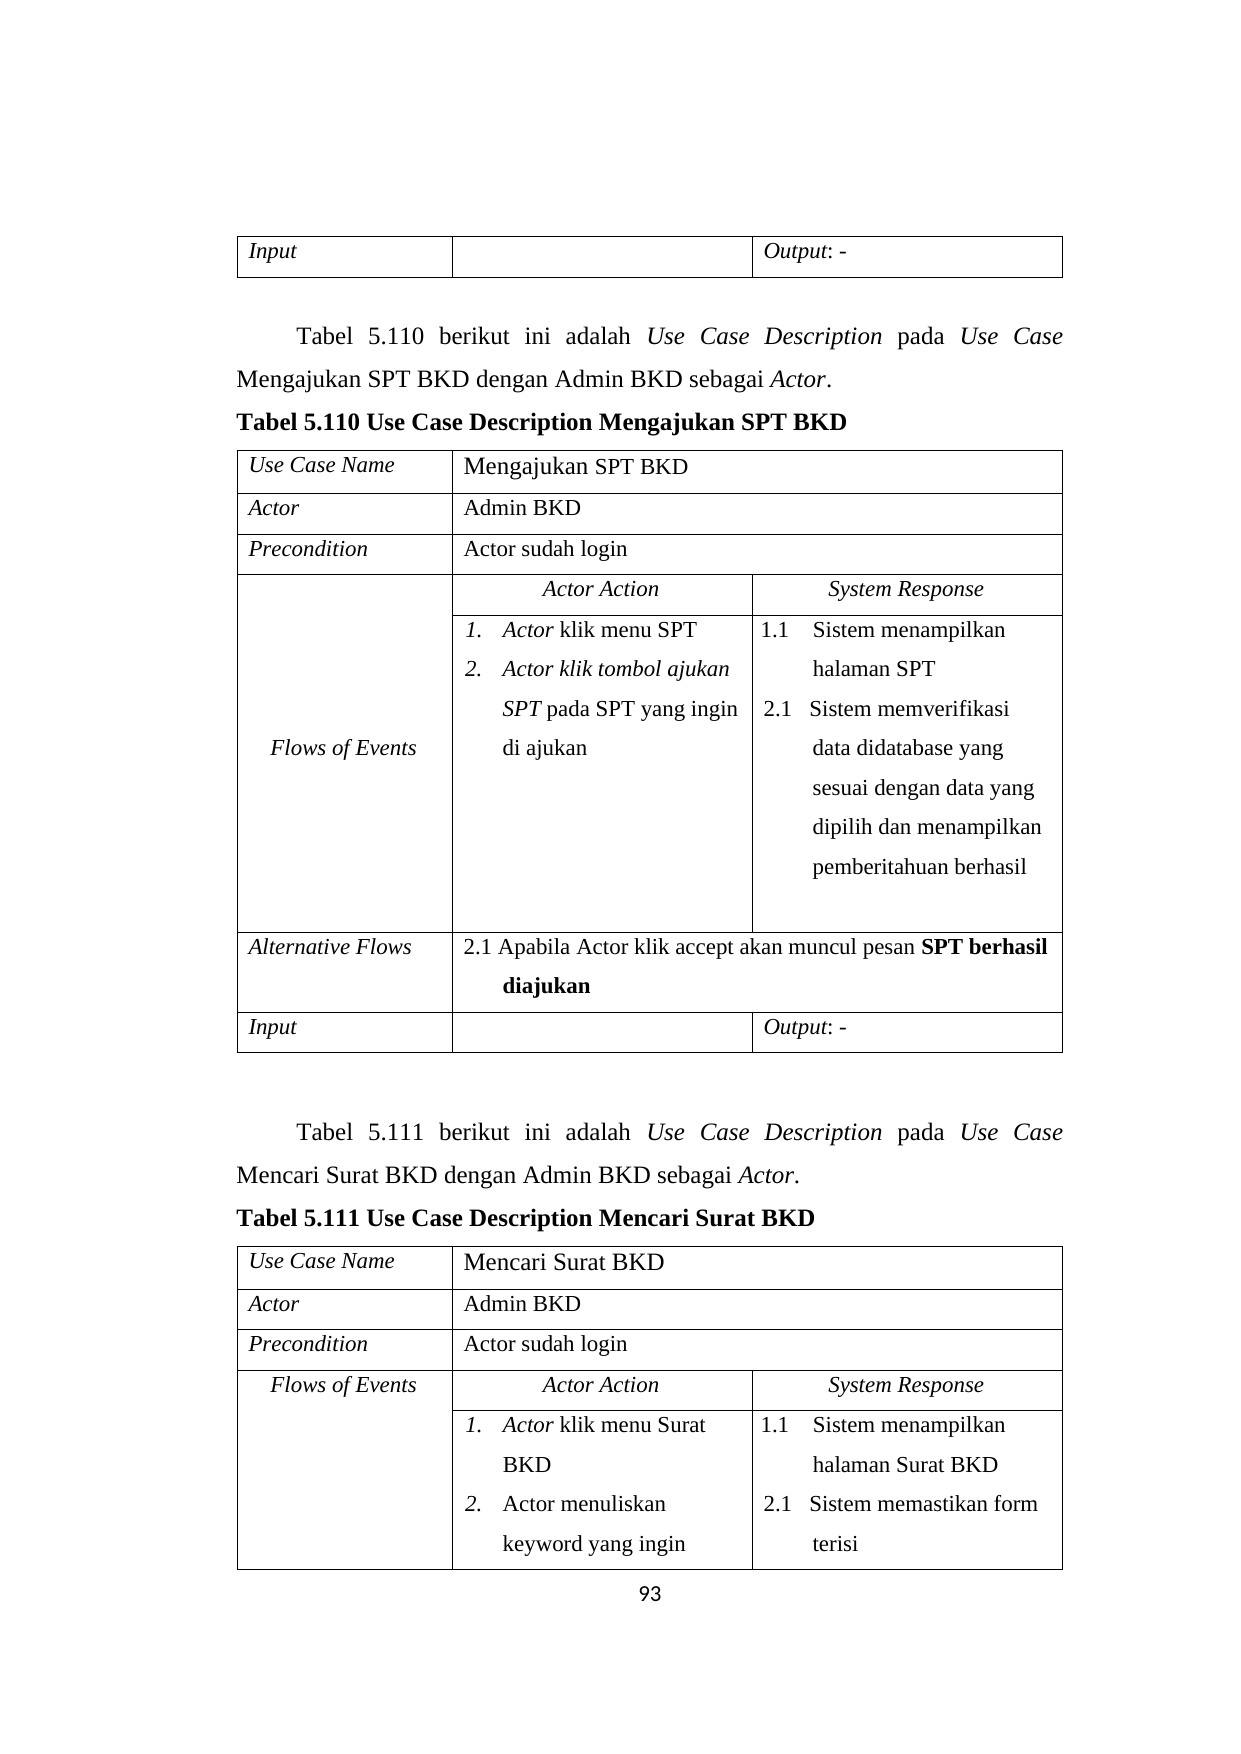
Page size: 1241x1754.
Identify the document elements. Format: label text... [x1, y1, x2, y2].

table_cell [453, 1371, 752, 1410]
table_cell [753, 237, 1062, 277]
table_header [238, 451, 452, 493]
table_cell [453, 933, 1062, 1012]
text Tabel 5.111 berikut ini adalah Use Case Description pada Use Case Mencari Surat BKD dengan Admin BKD sebagai Actor. [236, 1117, 1063, 1188]
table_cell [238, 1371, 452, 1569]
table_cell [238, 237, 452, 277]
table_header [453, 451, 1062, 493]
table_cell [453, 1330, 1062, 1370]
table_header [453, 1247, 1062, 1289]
text Tabel 5.110 berikut ini adalah Use Case Description pada Use Case Mengajukan SPT BKD dengan Admin BKD sebagai Actor. [236, 321, 1063, 393]
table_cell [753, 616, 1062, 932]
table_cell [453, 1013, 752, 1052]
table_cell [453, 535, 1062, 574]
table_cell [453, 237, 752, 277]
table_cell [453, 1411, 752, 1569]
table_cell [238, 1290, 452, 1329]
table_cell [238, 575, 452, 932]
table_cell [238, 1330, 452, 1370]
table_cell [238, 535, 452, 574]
text Tabel 5.110 Use Case Description Mengajukan SPT BKD [236, 407, 1063, 436]
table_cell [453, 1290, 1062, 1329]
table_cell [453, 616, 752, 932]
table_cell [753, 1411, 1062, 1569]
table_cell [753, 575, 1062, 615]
text Tabel 5.111 Use Case Description Mencari Surat BKD [236, 1203, 1063, 1232]
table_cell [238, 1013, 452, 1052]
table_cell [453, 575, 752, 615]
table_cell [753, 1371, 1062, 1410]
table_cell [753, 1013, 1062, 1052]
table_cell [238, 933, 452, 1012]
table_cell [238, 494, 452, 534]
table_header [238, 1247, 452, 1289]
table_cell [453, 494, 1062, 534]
